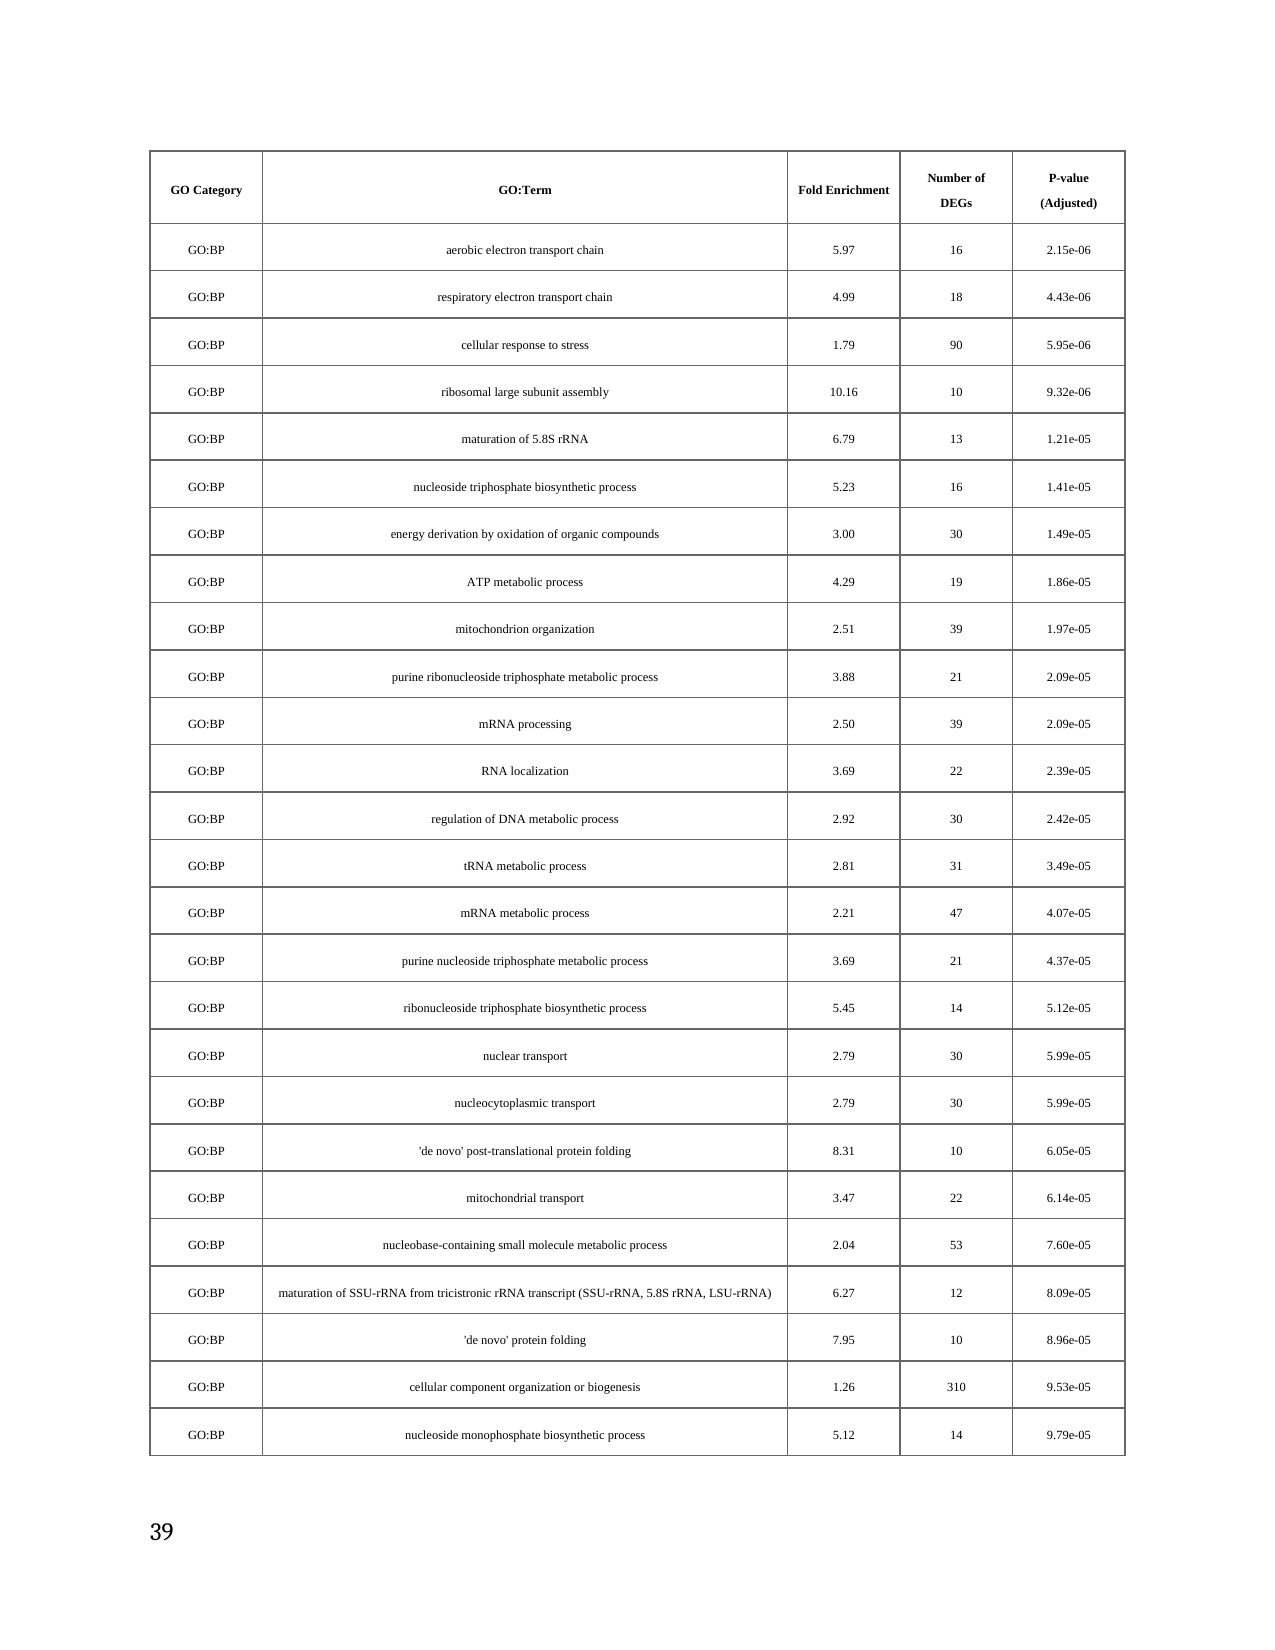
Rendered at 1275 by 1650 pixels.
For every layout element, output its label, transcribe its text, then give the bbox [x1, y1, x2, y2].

table_cell 21 [901, 651, 1012, 696]
table_cell 2.04 [788, 1219, 899, 1265]
table_cell 3.47 [788, 1172, 899, 1218]
table_cell 9.53e-05 [1013, 1362, 1124, 1407]
table_cell 5.97 [788, 224, 899, 270]
table_cell mRNA metabolic process [263, 888, 787, 933]
table_cell GO:BP [151, 840, 262, 886]
table_cell GO:BP [151, 935, 262, 981]
table_cell ATP metabolic process [263, 556, 787, 602]
table_cell 16 [901, 461, 1012, 507]
table_cell GO:BP [151, 461, 262, 507]
table_cell 2.42e-05 [1013, 793, 1124, 838]
table_cell 31 [901, 840, 1012, 886]
table_cell maturation of 5.8S rRNA [263, 414, 787, 459]
table_cell ribosomal large subunit assembly [263, 366, 787, 412]
table_cell aerobic electron transport chain [263, 224, 787, 270]
table_cell 8.31 [788, 1125, 899, 1170]
table_cell RNA localization [263, 745, 787, 791]
table_cell 5.95e-06 [1013, 319, 1124, 364]
table_header GO:Term [263, 152, 787, 222]
table_cell 4.43e-06 [1013, 271, 1124, 317]
table_cell 7.60e-05 [1013, 1219, 1124, 1265]
table_cell 3.00 [788, 508, 899, 554]
table_cell GO:BP [151, 1219, 262, 1265]
table_cell 19 [901, 556, 1012, 602]
table_cell nucleoside triphosphate biosynthetic process [263, 461, 787, 507]
table_cell GO:BP [151, 1077, 262, 1123]
table_cell 14 [901, 1409, 1012, 1455]
table_cell cellular component organization or biogenesis [263, 1362, 787, 1407]
table_cell GO:BP [151, 603, 262, 649]
table_cell nucleobase-containing small molecule metabolic process [263, 1219, 787, 1265]
table_cell GO:BP [151, 1409, 262, 1455]
table_cell respiratory electron transport chain [263, 271, 787, 317]
table_cell maturation of SSU-rRNA from tricistronic rRNA transcript (SSU-rRNA, 5.8S rRNA, LSU-rRNA) [263, 1267, 787, 1312]
table_cell nuclear transport [263, 1030, 787, 1076]
table_cell 4.99 [788, 271, 899, 317]
table_cell GO:BP [151, 745, 262, 791]
table_cell mRNA processing [263, 698, 787, 744]
table_cell 21 [901, 935, 1012, 981]
table_cell 1.86e-05 [1013, 556, 1124, 602]
table_cell 'de novo' protein folding [263, 1314, 787, 1360]
table_cell 47 [901, 888, 1012, 933]
table_cell 4.29 [788, 556, 899, 602]
table_cell 10 [901, 366, 1012, 412]
table_cell 5.99e-05 [1013, 1077, 1124, 1123]
table_cell purine ribonucleoside triphosphate metabolic process [263, 651, 787, 696]
table_cell 2.15e-06 [1013, 224, 1124, 270]
table_cell 5.45 [788, 982, 899, 1028]
table_cell 310 [901, 1362, 1012, 1407]
table_cell GO:BP [151, 793, 262, 838]
table_cell 2.51 [788, 603, 899, 649]
table_cell 1.41e-05 [1013, 461, 1124, 507]
table_cell GO:BP [151, 982, 262, 1028]
table_cell 2.09e-05 [1013, 651, 1124, 696]
table_cell cellular response to stress [263, 319, 787, 364]
table_header Number of DEGs [901, 152, 1012, 222]
table_cell nucleoside monophosphate biosynthetic process [263, 1409, 787, 1455]
table_cell 22 [901, 1172, 1012, 1218]
table_cell GO:BP [151, 1030, 262, 1076]
table_cell 1.21e-05 [1013, 414, 1124, 459]
table_cell 5.23 [788, 461, 899, 507]
table_cell mitochondrial transport [263, 1172, 787, 1218]
table_cell 12 [901, 1267, 1012, 1312]
table_cell 39 [901, 603, 1012, 649]
table_cell GO:BP [151, 1362, 262, 1407]
table_cell energy derivation by oxidation of organic compounds [263, 508, 787, 554]
table_cell GO:BP [151, 271, 262, 317]
table_cell regulation of DNA metabolic process [263, 793, 787, 838]
table_cell GO:BP [151, 1267, 262, 1312]
table_cell 39 [901, 698, 1012, 744]
table_cell 2.81 [788, 840, 899, 886]
table_cell GO:BP [151, 1314, 262, 1360]
table_cell 18 [901, 271, 1012, 317]
table_cell GO:BP [151, 1172, 262, 1218]
table_cell 2.92 [788, 793, 899, 838]
table_cell 2.79 [788, 1030, 899, 1076]
table_cell GO:BP [151, 414, 262, 459]
table_cell 13 [901, 414, 1012, 459]
table_header GO Category [151, 152, 262, 222]
table_cell GO:BP [151, 698, 262, 744]
table_cell 5.12e-05 [1013, 982, 1124, 1028]
table_cell 30 [901, 1030, 1012, 1076]
table_cell 30 [901, 508, 1012, 554]
table_cell tRNA metabolic process [263, 840, 787, 886]
table_cell GO:BP [151, 556, 262, 602]
table_cell purine nucleoside triphosphate metabolic process [263, 935, 787, 981]
table_cell 22 [901, 745, 1012, 791]
table_cell 8.96e-05 [1013, 1314, 1124, 1360]
table_cell mitochondrion organization [263, 603, 787, 649]
table_cell 1.26 [788, 1362, 899, 1407]
table_cell 2.09e-05 [1013, 698, 1124, 744]
table_cell 3.88 [788, 651, 899, 696]
table_cell 30 [901, 793, 1012, 838]
table_cell 7.95 [788, 1314, 899, 1360]
table_cell 8.09e-05 [1013, 1267, 1124, 1312]
table_cell 3.69 [788, 745, 899, 791]
table_cell 1.97e-05 [1013, 603, 1124, 649]
table_cell GO:BP [151, 651, 262, 696]
table_cell 14 [901, 982, 1012, 1028]
table_cell nucleocytoplasmic transport [263, 1077, 787, 1123]
table_cell GO:BP [151, 888, 262, 933]
table_cell GO:BP [151, 224, 262, 270]
table_cell 2.39e-05 [1013, 745, 1124, 791]
table_cell 10.16 [788, 366, 899, 412]
table_cell 5.12 [788, 1409, 899, 1455]
table_cell 9.79e-05 [1013, 1409, 1124, 1455]
table_header Fold Enrichment [788, 152, 899, 222]
table_cell 90 [901, 319, 1012, 364]
table_cell 2.50 [788, 698, 899, 744]
table_cell 16 [901, 224, 1012, 270]
table_cell GO:BP [151, 508, 262, 554]
table_cell 2.21 [788, 888, 899, 933]
table_cell 1.79 [788, 319, 899, 364]
table_cell 53 [901, 1219, 1012, 1265]
table_cell 'de novo' post-translational protein folding [263, 1125, 787, 1170]
table_cell GO:BP [151, 319, 262, 364]
table_header P-value (Adjusted) [1013, 152, 1124, 222]
table_cell 10 [901, 1125, 1012, 1170]
table_cell 6.79 [788, 414, 899, 459]
table_cell 3.49e-05 [1013, 840, 1124, 886]
table_cell 10 [901, 1314, 1012, 1360]
table_cell 3.69 [788, 935, 899, 981]
table_cell ribonucleoside triphosphate biosynthetic process [263, 982, 787, 1028]
table_cell 6.27 [788, 1267, 899, 1312]
table_cell 4.37e-05 [1013, 935, 1124, 981]
table_cell 6.05e-05 [1013, 1125, 1124, 1170]
table_cell GO:BP [151, 1125, 262, 1170]
table_cell 6.14e-05 [1013, 1172, 1124, 1218]
table_cell GO:BP [151, 366, 262, 412]
table_cell 9.32e-06 [1013, 366, 1124, 412]
table_cell 4.07e-05 [1013, 888, 1124, 933]
table_cell 30 [901, 1077, 1012, 1123]
table_cell 2.79 [788, 1077, 899, 1123]
table_cell 5.99e-05 [1013, 1030, 1124, 1076]
table_cell 1.49e-05 [1013, 508, 1124, 554]
